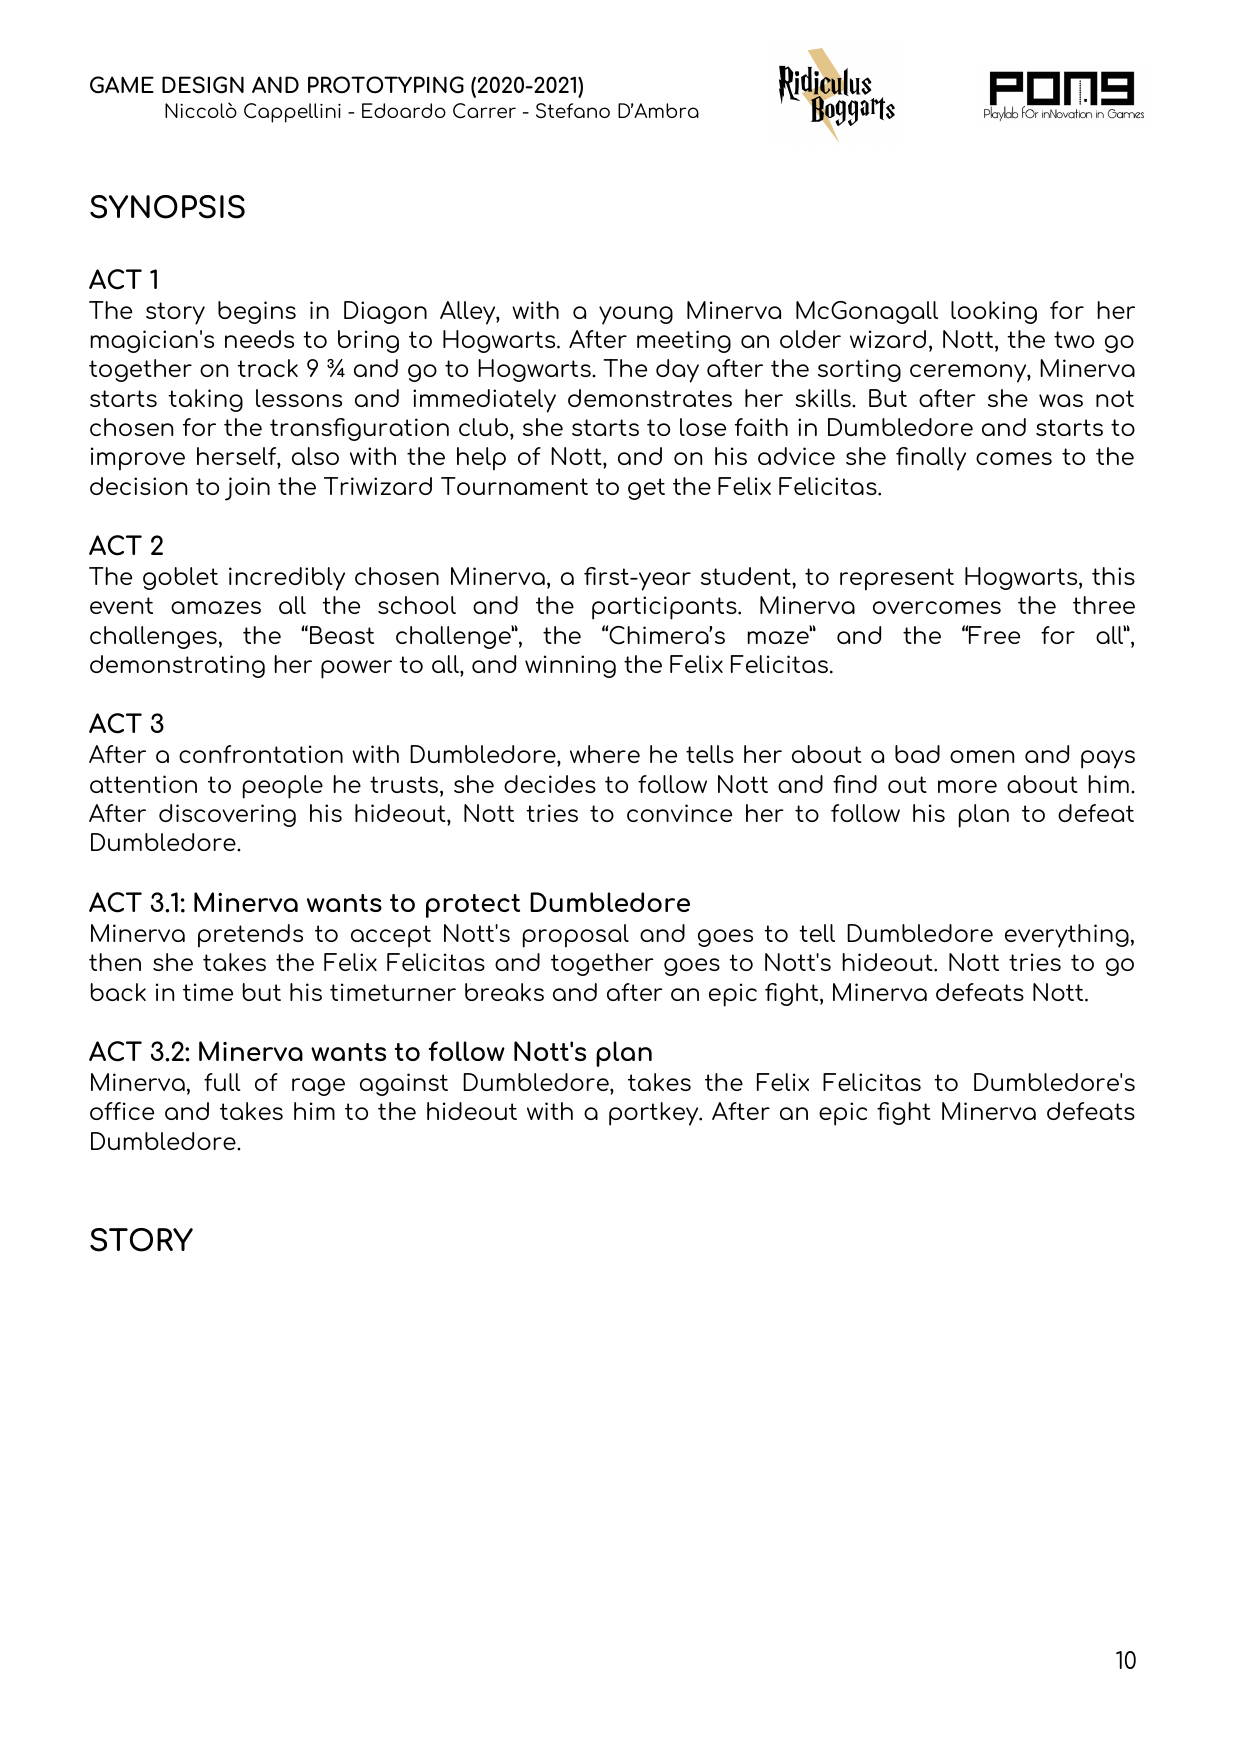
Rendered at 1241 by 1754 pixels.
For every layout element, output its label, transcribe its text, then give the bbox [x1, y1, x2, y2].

text The story begins in Diagon Alley, with a young Minerva McGonagall looking for her magician's needs to bring to Hogwarts. After meeting an older wizard, Nott, the two go together on track 9 ¾ and go to Hogwarts. The day after the sorting ceremony, Minerva starts taking lessons and immediately demonstrates her skills. But after she was not chosen for the transfiguration club, she starts to lose faith in Dumbledore and starts to improve herself, also with the help of Nott, and on his advice she finally comes to the decision to join the Triwizard Tournament to get the Felix Felicitas. [88, 299, 1137, 500]
picture [976, 64, 1151, 125]
text Minerva, full of rage against Dumbledore, takes the Felix Felicitas to Dumbledore's office and takes him to the hideout with a portkey. After an epic fight Minerva defeats Dumbledore. [88, 1071, 1137, 1155]
text ACT 2 [88, 533, 1137, 561]
text ACT 3.1: Minerva wants to protect Dumbledore [88, 890, 1137, 918]
text Minerva pretends to accept Nott's proposal and goes to tell Dumbledore everything, then she takes the Felix Felicitas and together goes to Nott's hideout. Nott tries to go back in time but his timeturner breaks and after an epic fight, Minerva defeats Nott. [88, 922, 1137, 1006]
subtitle STORY [88, 1226, 1137, 1258]
text ACT 1 [88, 267, 1137, 295]
text The goblet incredibly chosen Minerva, a first-year student, to represent Hogwarts, this event amazes all the school and the participants. Minerva overcomes the three challenges, the “Beast challenge”, the “Chimera’s maze” and the “Free for all”, demonstrating her power to all, and winning the Felix Felicitas. [88, 565, 1137, 679]
picture [771, 43, 903, 147]
text ACT 3 [88, 712, 1137, 739]
text After a confrontation with Dumbledore, where he tells her about a bad omen and pays attention to people he trusts, she decides to follow Nott and find out more about him. After discovering his hideout, Nott tries to convince her to follow his plan to defeat Dumbledore. [88, 744, 1137, 857]
text ACT 3.2: Minerva wants to follow Nott's plan [88, 1039, 1137, 1067]
subtitle SYNOPSIS [88, 192, 1137, 225]
